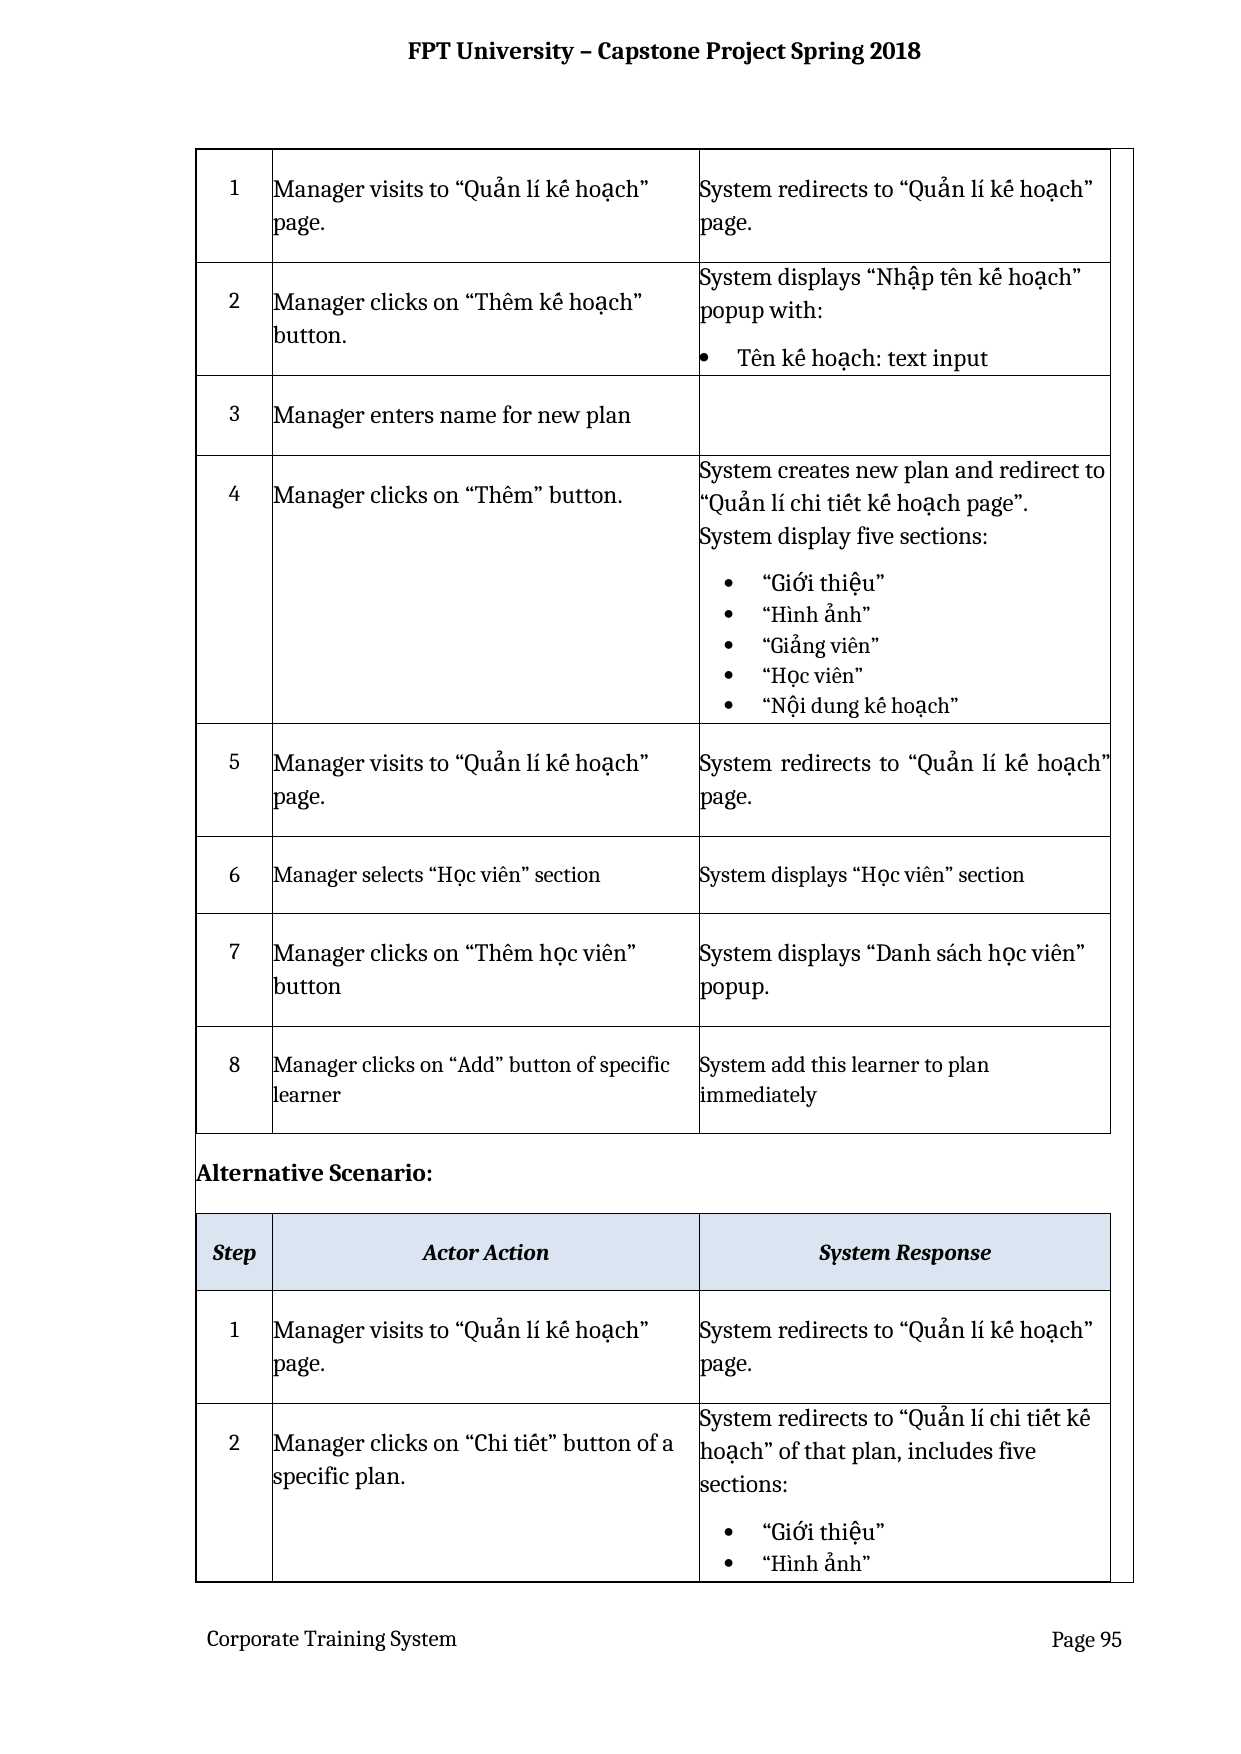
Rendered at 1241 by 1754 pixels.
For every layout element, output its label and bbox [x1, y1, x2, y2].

table_cell [196, 149, 1133, 1582]
